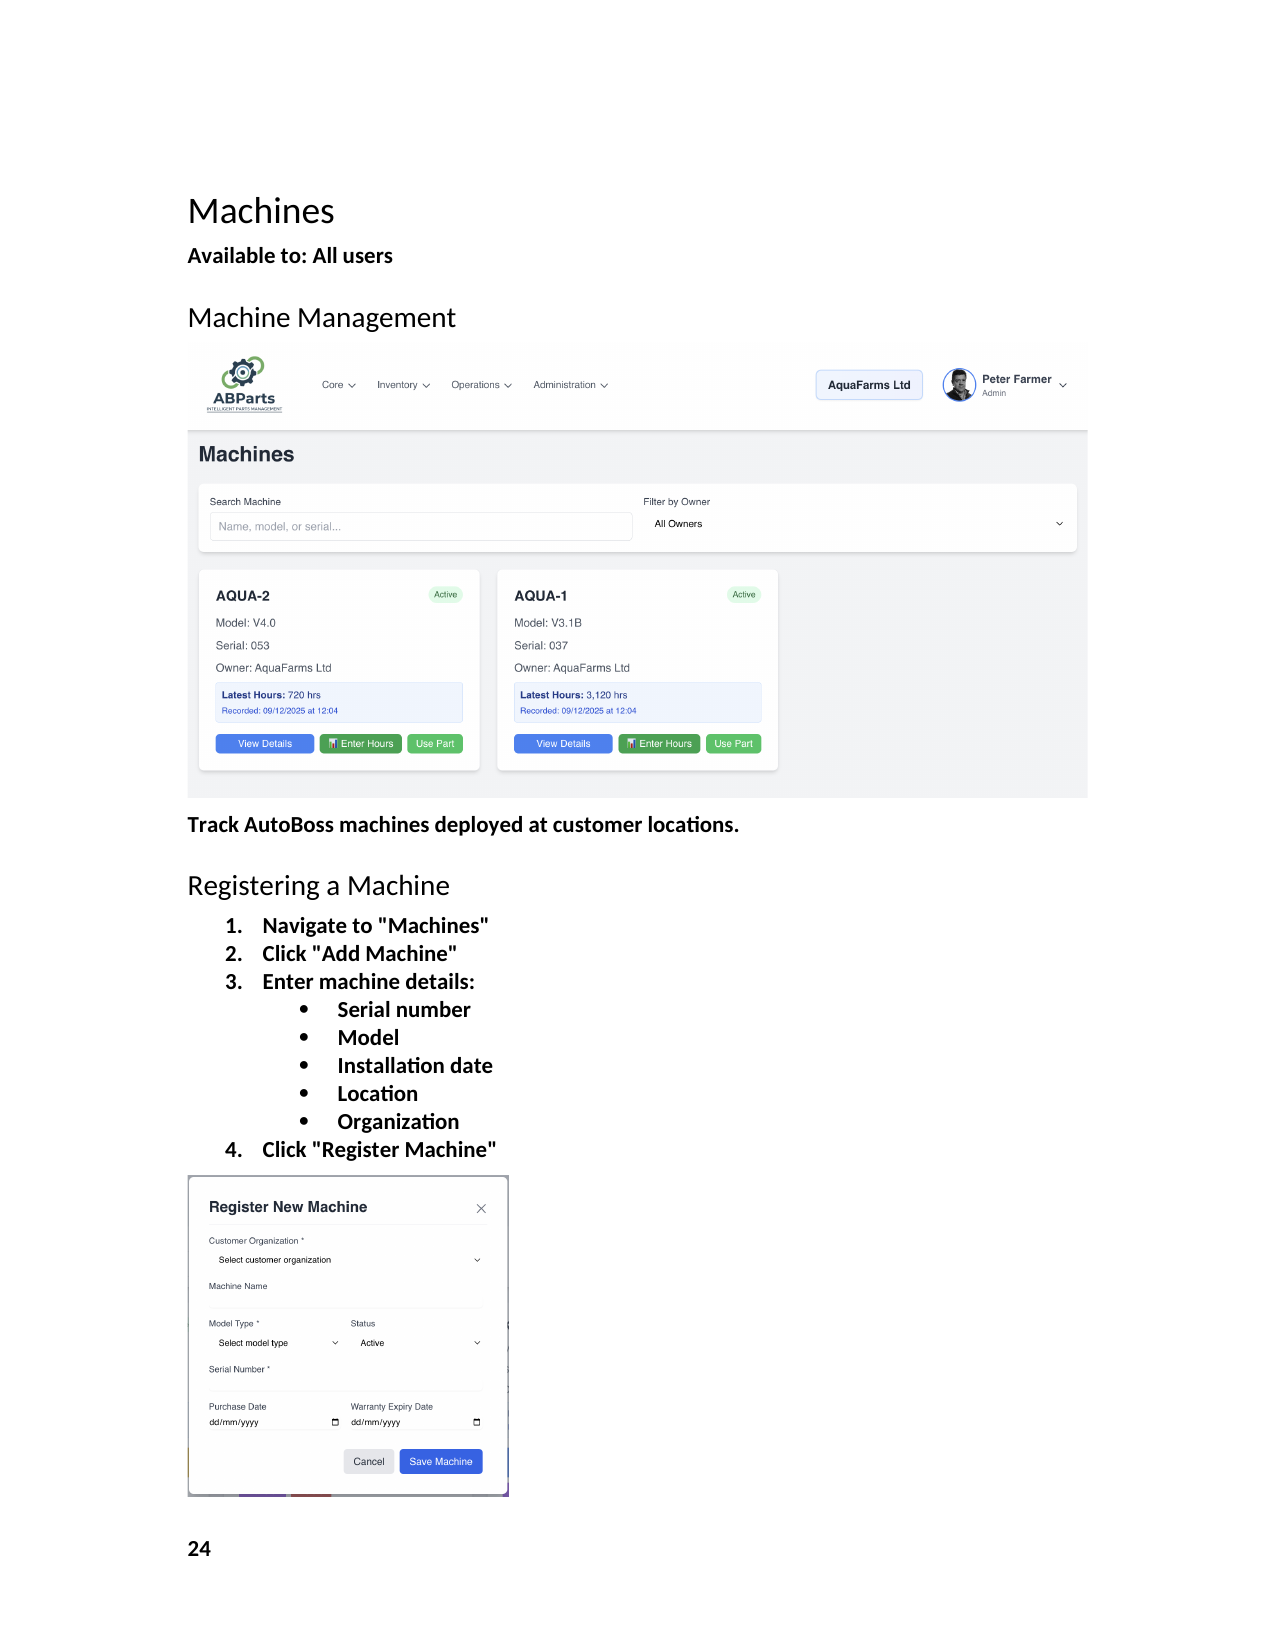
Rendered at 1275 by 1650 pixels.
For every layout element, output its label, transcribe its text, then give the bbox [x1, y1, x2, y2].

list Serial number [300, 995, 1087, 1023]
subtitle Machines [187, 187, 1087, 233]
subtitle Machine Management [187, 299, 1087, 334]
text Track AutoBoss machines deployed at customer locations. [187, 810, 1087, 838]
picture [187, 1175, 509, 1497]
list Click "Add Machine" [225, 939, 1087, 967]
subtitle Registering a Machine [187, 867, 1087, 903]
list Enter machine details: [225, 967, 1087, 995]
list Location [300, 1079, 1087, 1107]
text Available to: All users [187, 242, 1087, 270]
list Model [300, 1023, 1087, 1051]
picture [187, 342, 1088, 798]
list Organization [300, 1107, 1087, 1135]
list Navigate to "Machines" [225, 911, 1087, 939]
list Installation date [300, 1051, 1087, 1079]
list Click "Register Machine" [225, 1135, 1087, 1163]
